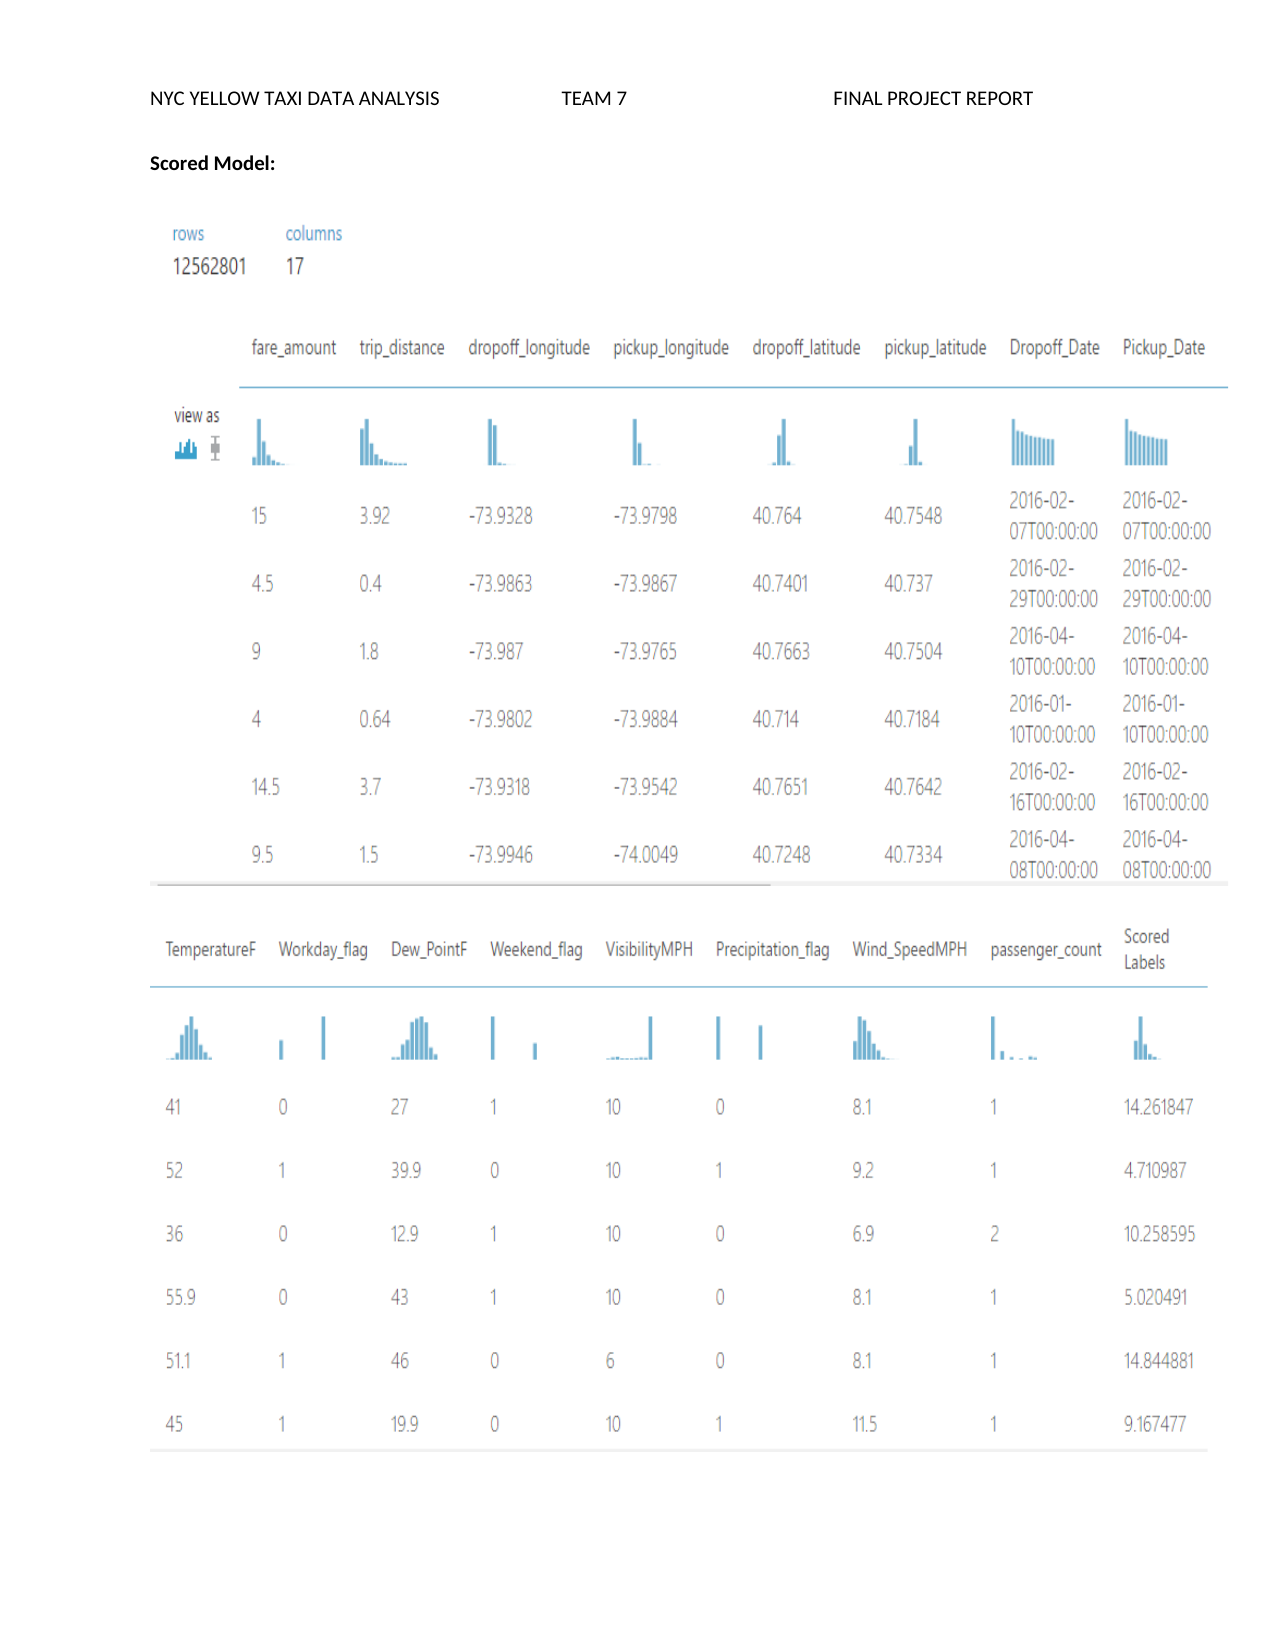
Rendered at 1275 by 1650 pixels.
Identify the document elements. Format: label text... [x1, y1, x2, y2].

picture [150, 200, 1229, 886]
picture [150, 910, 1208, 1452]
text Scored Model: [150, 150, 1125, 175]
